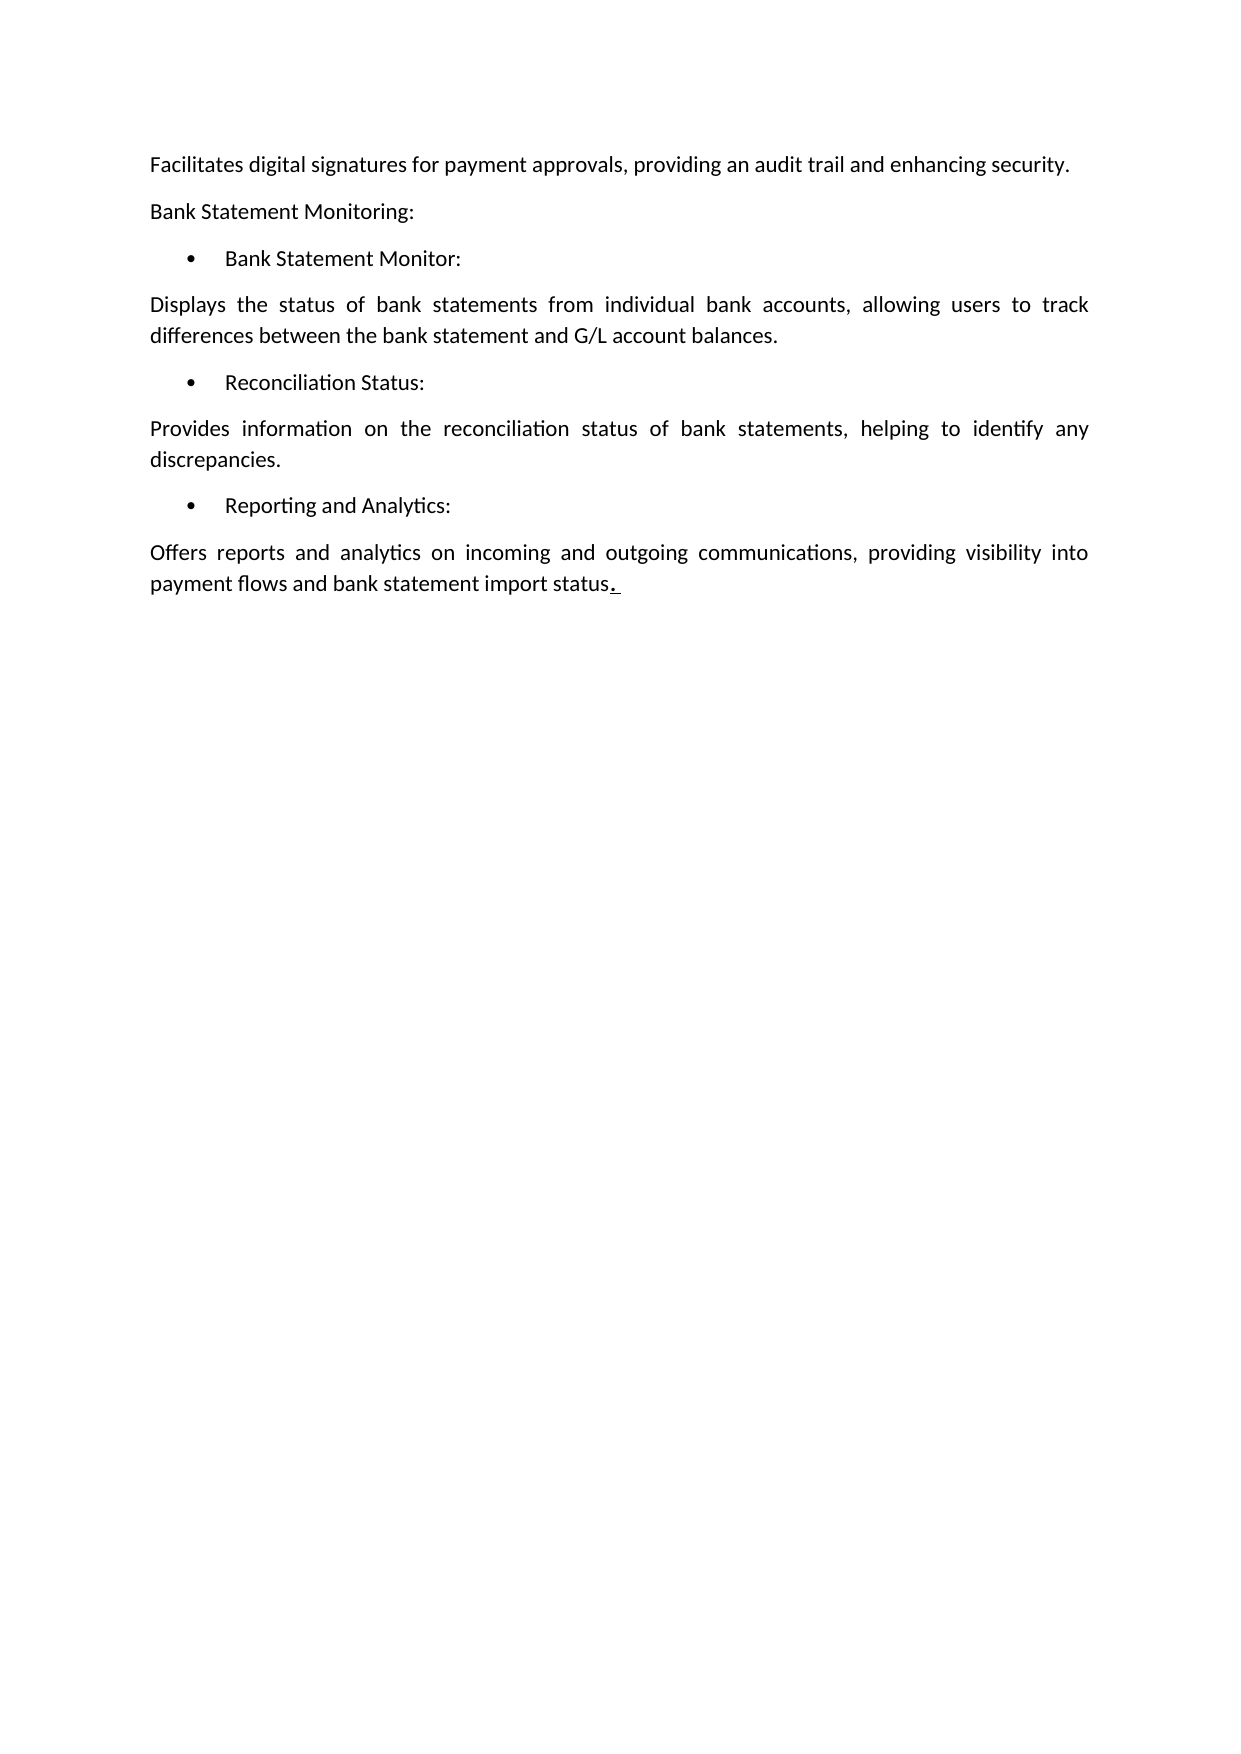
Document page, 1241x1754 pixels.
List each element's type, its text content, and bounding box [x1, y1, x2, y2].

text Bank Statement Monitoring: [150, 197, 1090, 225]
text Facilitates digital signatures for payment approvals, providing an audit trail and enhancing security. [150, 150, 1090, 178]
list Bank Statement Monitor: [187, 244, 1090, 272]
text Provides information on the reconciliation status of bank statements, helping to identify any discrepancies. [150, 414, 1090, 473]
text Displays the status of bank statements from individual bank accounts, allowing users to track differences between the bank statement and G/L account balances. [150, 291, 1090, 349]
list Reconciliation Status: [187, 368, 1090, 396]
list Reporting and Analytics: [187, 492, 1090, 520]
text Offers reports and analytics on incoming and outgoing communications, providing visibility into payment flows and bank statement import status. [150, 538, 1090, 597]
